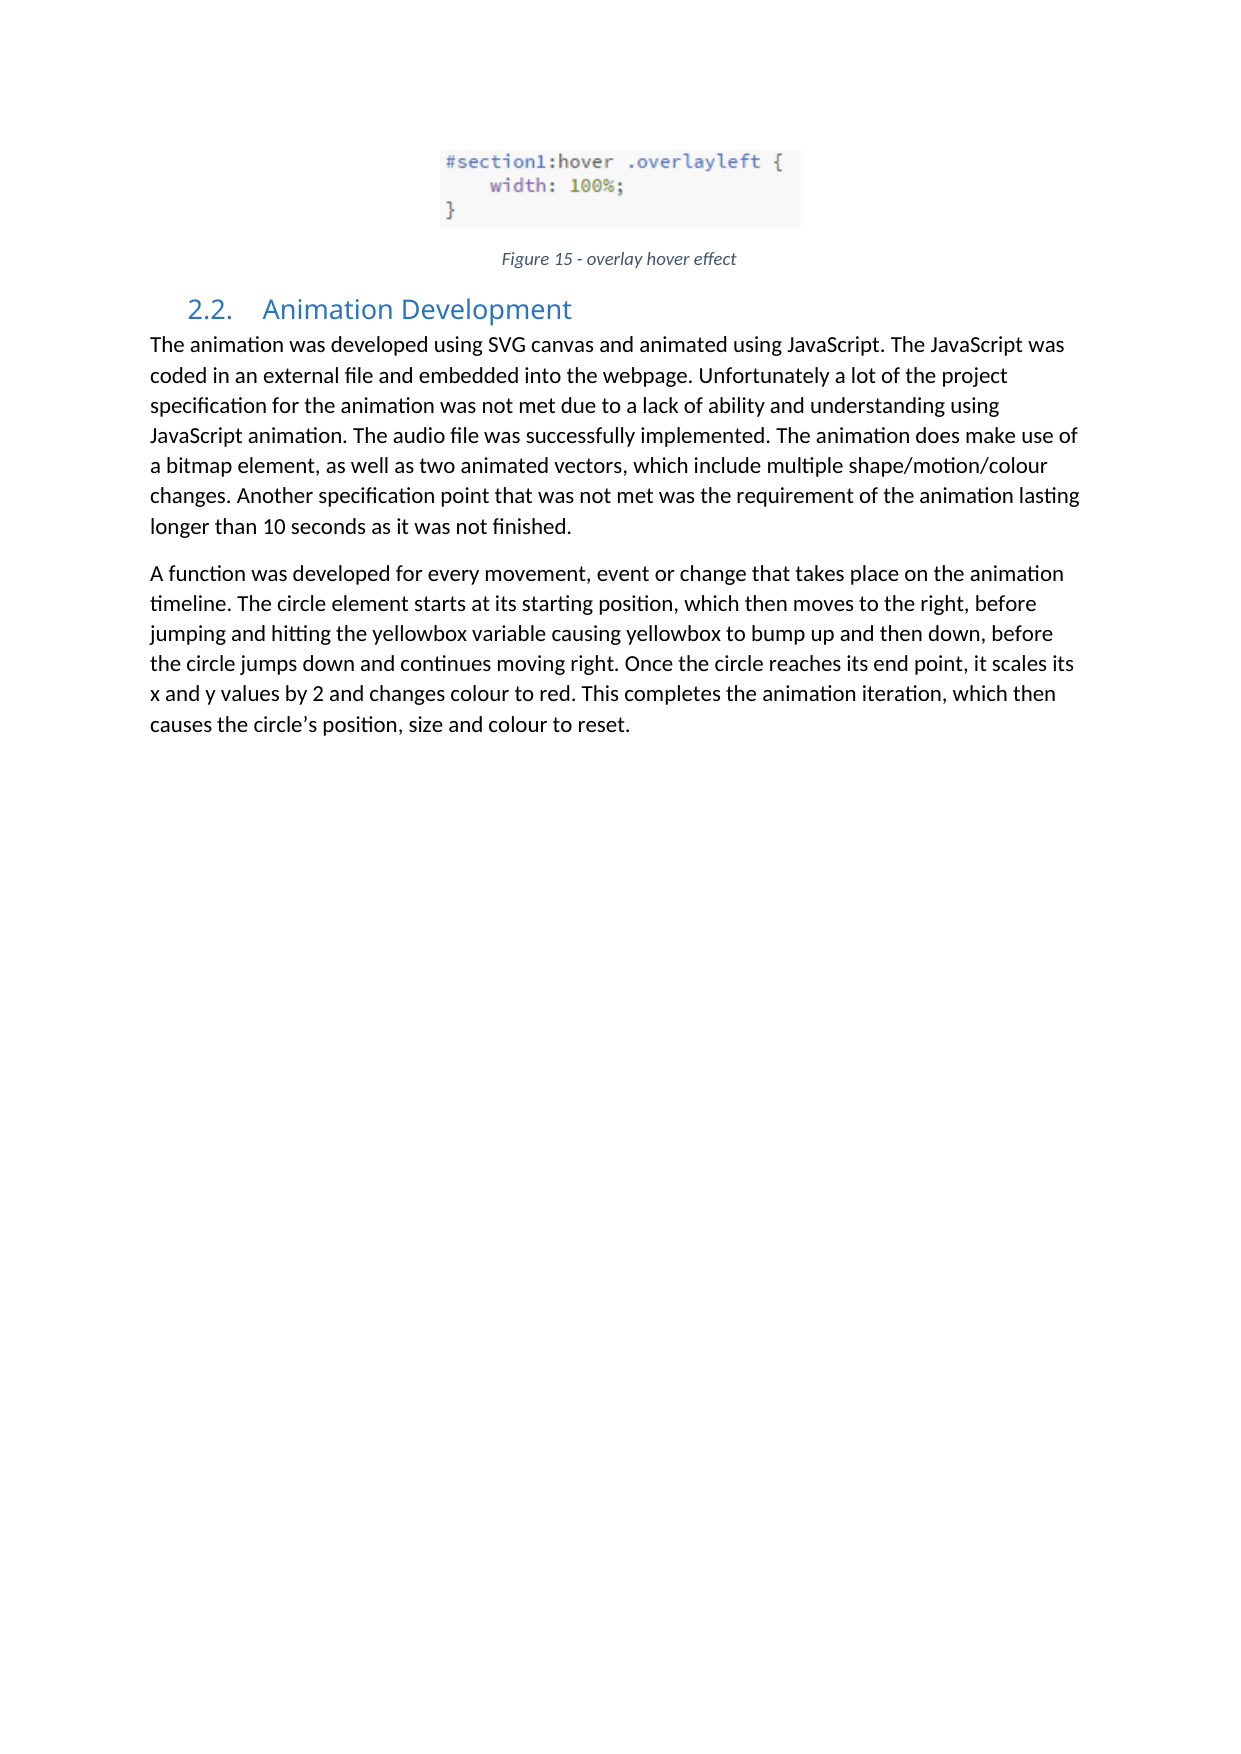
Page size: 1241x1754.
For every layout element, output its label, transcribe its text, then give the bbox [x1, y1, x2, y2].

text The animation was developed using SVG canvas and animated using JavaScript. The JavaScript was coded in an external file and embedded into the webpage. Unfortunately a lot of the project specification for the animation was not met due to a lack of ability and understanding using JavaScript animation. The audio file was successfully implemented. The animation does make use of a bitmap element, as well as two animated vectors, which include multiple shape/motion/colour changes. Another specification point that was not met was the requirement of the animation lasting longer than 10 seconds as it was not finished. [150, 331, 1090, 540]
subtitle Animation Development [187, 291, 1090, 328]
text A function was developed for every movement, event or change that takes place on the animation timeline. The circle element starts at its starting position, which then moves to the right, before jumping and hitting the yellowbox variable causing yellowbox to bump up and then down, before the circle jumps down and continues moving right. Once the circle reaches its end point, it scales its x and y values by 2 and changes colour to red. This completes the animation iteration, which then causes the circle’s position, size and colour to reset. [150, 559, 1090, 738]
picture [439, 150, 801, 229]
